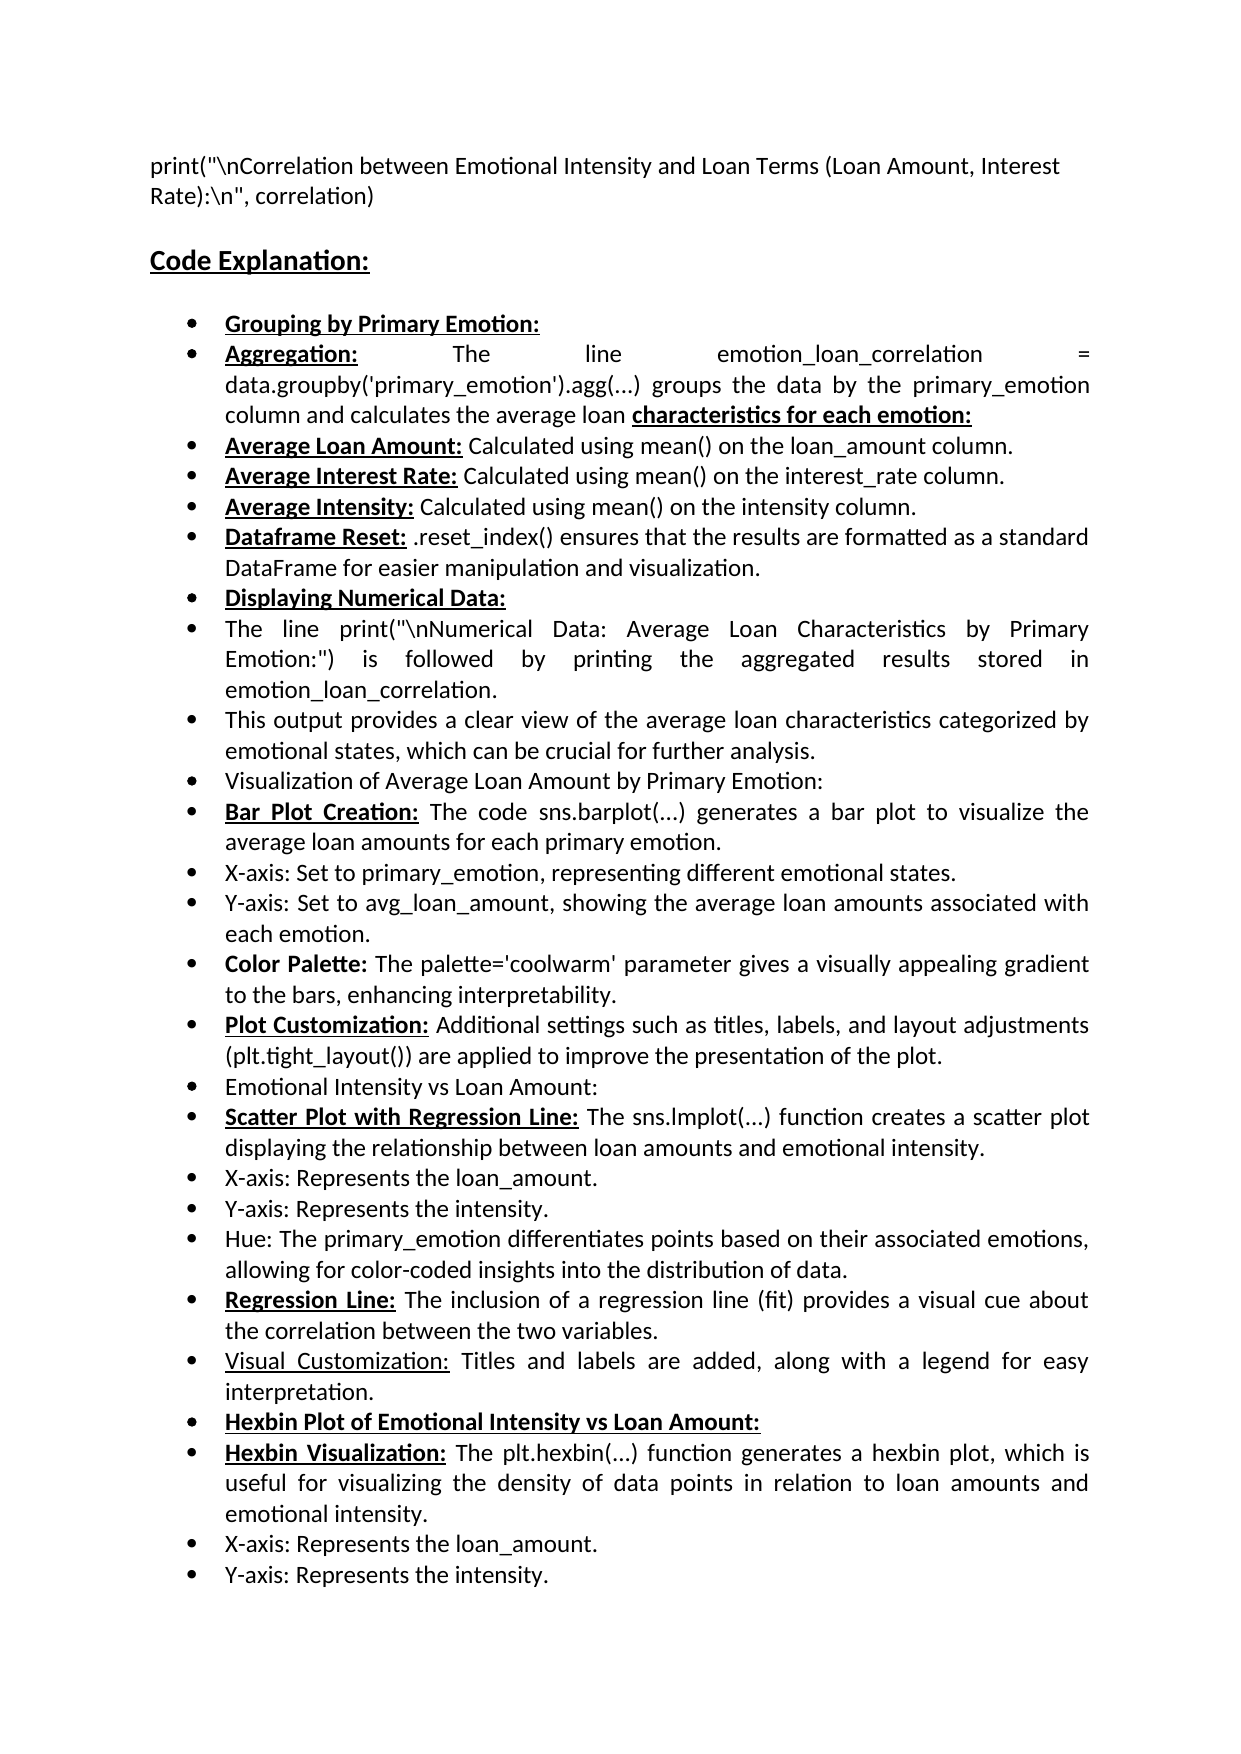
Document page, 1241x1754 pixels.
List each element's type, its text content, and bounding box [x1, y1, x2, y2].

list The line print("\nNumerical Data: Average Loan Characteristics by Primary Emotion:") is followed by printing the aggregated results stored in emotion_loan_correlation. [187, 613, 1090, 704]
list Plot Customization: Additional settings such as titles, labels, and layout adjustments (plt.tight_layout()) are applied to improve the presentation of the plot. [187, 1010, 1090, 1071]
list Average Loan Amount: Calculated using mean() on the loan_amount column. [187, 430, 1090, 460]
list X-axis: Set to primary_emotion, representing different emotional states. [187, 857, 1090, 888]
list Color Palette: The palette='coolwarm' parameter gives a visually appealing gradient to the bars, enhancing interpretability. [187, 949, 1090, 1010]
list Y-axis: Set to avg_loan_amount, showing the average loan amounts associated with each emotion. [187, 888, 1090, 949]
text Code Explanation: [150, 242, 1090, 277]
list Hexbin Visualization: The plt.hexbin(...) function generates a hexbin plot, which is useful for visualizing the density of data points in relation to loan amounts and emotional intensity. [187, 1437, 1090, 1528]
list Regression Line: The inclusion of a regression line (fit) provides a visual cue about the correlation between the two variables. [187, 1284, 1090, 1345]
list Hexbin Plot of Emotional Intensity vs Loan Amount: [187, 1406, 1090, 1437]
list Scatter Plot with Regression Line: The sns.lmplot(...) function creates a scatter plot displaying the relationship between loan amounts and emotional intensity. [187, 1101, 1090, 1162]
list Displaying Numerical Data: [187, 582, 1090, 613]
list Grouping by Primary Emotion: [187, 308, 1090, 338]
list X-axis: Represents the loan_amount. [187, 1528, 1090, 1559]
list Average Intensity: Calculated using mean() on the intensity column. [187, 491, 1090, 521]
list Visual Customization: Titles and labels are added, along with a legend for easy interpretation. [187, 1345, 1090, 1406]
list Visualization of Average Loan Amount by Primary Emotion: [187, 766, 1090, 796]
list Hue: The primary_emotion differentiates points based on their associated emotions, allowing for color-coded insights into the distribution of data. [187, 1223, 1090, 1284]
list Average Interest Rate: Calculated using mean() on the interest_rate column. [187, 460, 1090, 491]
list Y-axis: Represents the intensity. [187, 1193, 1090, 1223]
list Aggregation: The line emotion_loan_correlation = data.groupby('primary_emotion').agg(...) groups the data by the primary_emotion column and calculates the average loan characteristics for each emotion: [187, 338, 1090, 430]
list Emotional Intensity vs Loan Amount: [187, 1071, 1090, 1101]
list Bar Plot Creation: The code sns.barplot(...) generates a bar plot to visualize the average loan amounts for each primary emotion. [187, 796, 1090, 857]
list Y-axis: Represents the intensity. [187, 1559, 1090, 1589]
list X-axis: Represents the loan_amount. [187, 1162, 1090, 1193]
list This output provides a clear view of the average loan characteristics categorized by emotional states, which can be crucial for further analysis. [187, 704, 1090, 766]
list Dataframe Reset: .reset_index() ensures that the results are formatted as a standard DataFrame for easier manipulation and visualization. [187, 521, 1090, 582]
text print("\nCorrelation between Emotional Intensity and Loan Terms (Loan Amount, Interest Rate):\n", correlation) [150, 150, 1090, 211]
